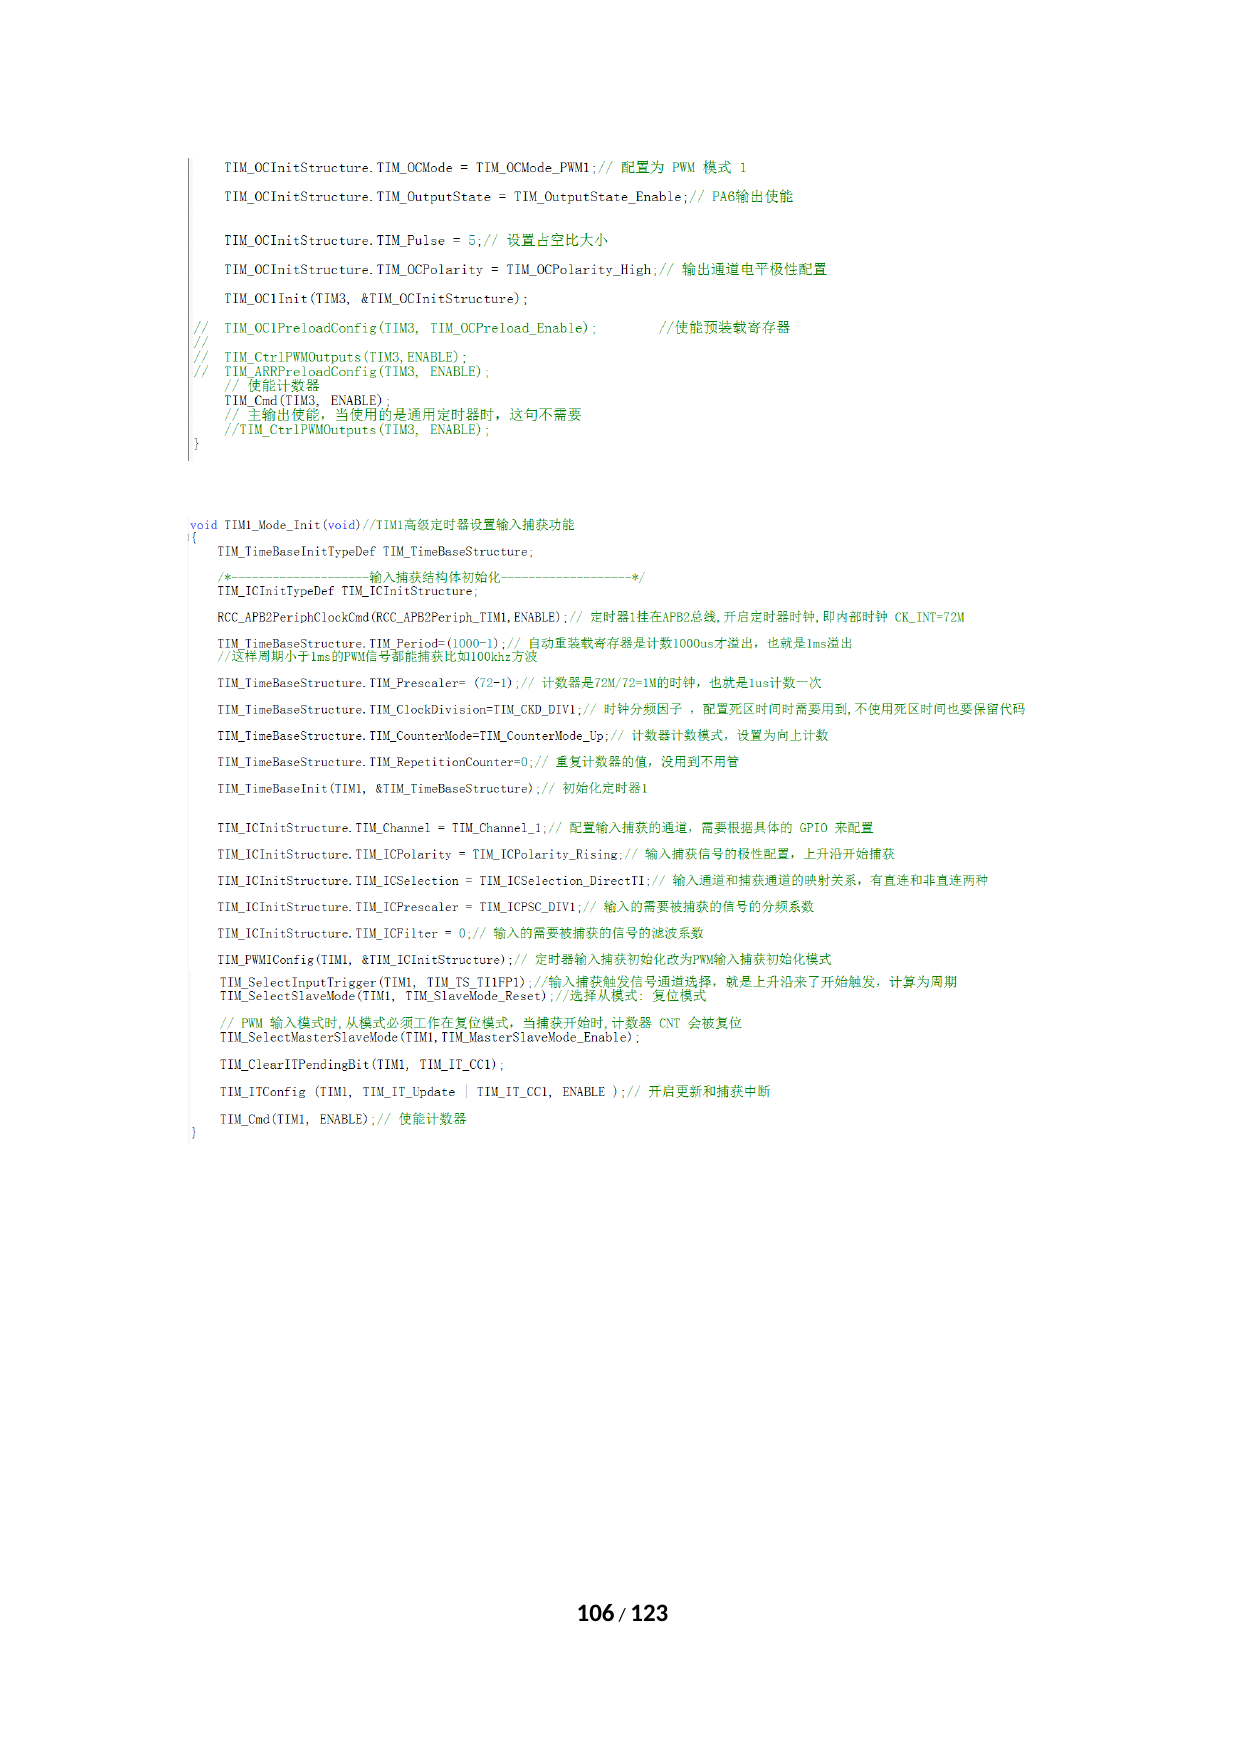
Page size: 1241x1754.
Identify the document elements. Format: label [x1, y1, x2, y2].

picture [187, 158, 940, 461]
picture [187, 516, 1037, 1144]
